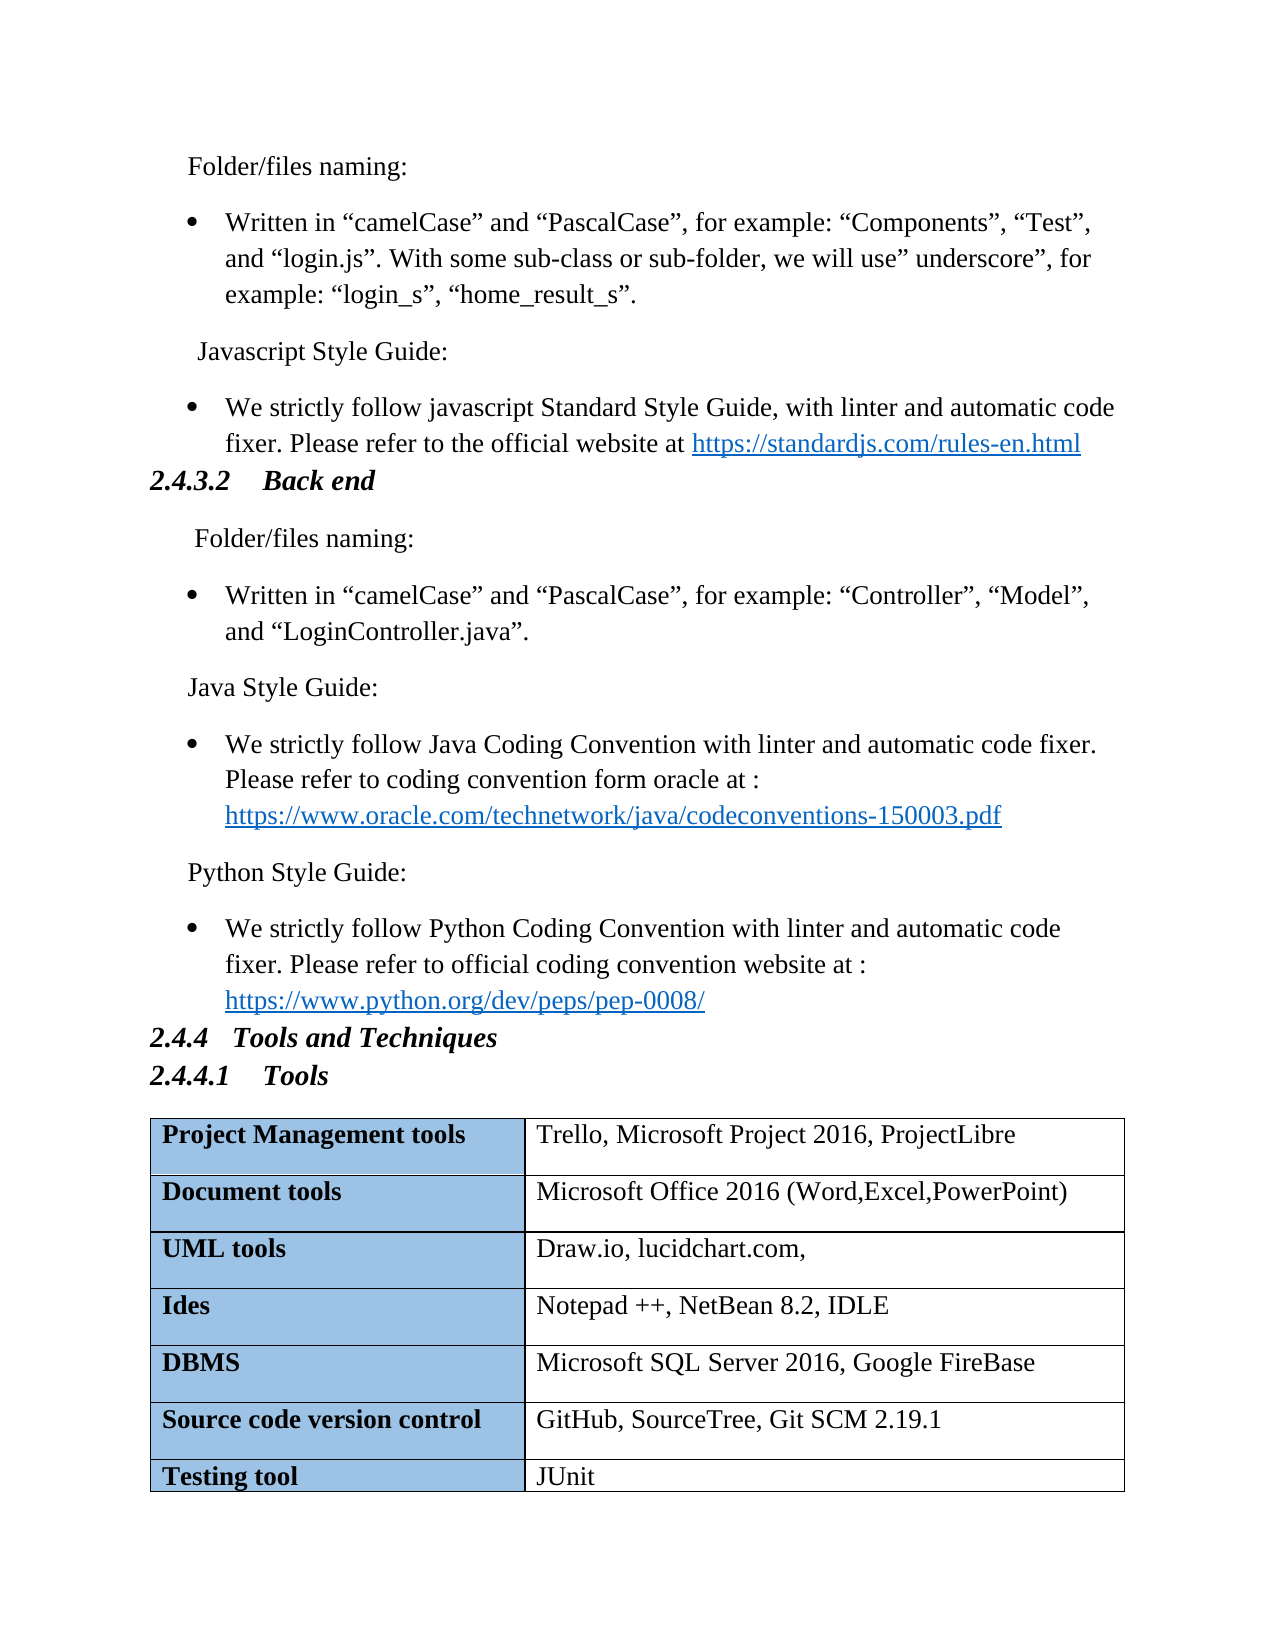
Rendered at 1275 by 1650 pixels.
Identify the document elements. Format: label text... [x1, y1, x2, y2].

list Written in “camelCase” and “PascalCase”, for example: “Controller”, “Model”, and “LoginController.java”. [187, 579, 1125, 646]
table_cell Notepad ++, NetBean 8.2, IDLE [526, 1289, 1124, 1345]
text Folder/files naming: [150, 150, 1125, 181]
list Tools [150, 1058, 1125, 1092]
list Written in “camelCase” and “PascalCase”, for example: “Components”, “Test”, and “login.js”. With some sub-class or sub-folder, we will use” underscore”, for example: “login_s”, “home_result_s”. [187, 207, 1125, 309]
table_cell Microsoft SQL Server 2016, Google FireBase [526, 1346, 1124, 1402]
table_header Trello, Microsoft Project 2016, ProjectLibre [526, 1119, 1124, 1174]
table_cell DBMS [151, 1346, 524, 1402]
table_cell Document tools [151, 1176, 524, 1231]
text Folder/files naming: [150, 522, 1125, 553]
list Tools and Techniques [150, 1020, 1125, 1053]
text Python Style Guide: [187, 856, 1125, 887]
text Java Style Guide: [187, 671, 1125, 702]
list We strictly follow javascript Standard Style Guide, with linter and automatic code fixer. Please refer to the official website at https://standardjs.com/rules-en.html [187, 391, 1125, 458]
text Javascript Style Guide: [150, 335, 1125, 366]
table_cell Source code version control [151, 1403, 524, 1459]
table_cell Microsoft Office 2016 (Word,Excel,PowerPoint) [526, 1176, 1124, 1231]
table_cell GitHub, SourceTree, Git SCM 2.19.1 [526, 1403, 1124, 1459]
table_cell Testing tool [151, 1460, 524, 1491]
table_cell JUnit [526, 1460, 1124, 1491]
table_cell UML tools [151, 1233, 524, 1288]
list We strictly follow Java Coding Convention with linter and automatic code fixer. Please refer to coding convention form oracle at : https://www.oracle.com/technetwork/java/codeconventions-150003.pdf [187, 728, 1125, 830]
list Back end [150, 463, 1125, 496]
table_cell Ides [151, 1289, 524, 1345]
table_cell Draw.io, lucidchart.com, [526, 1233, 1124, 1288]
list We strictly follow Python Coding Convention with linter and automatic code fixer. Please refer to official coding convention website at : https://www.python.org/dev/peps/pep-0008/ [187, 912, 1125, 1015]
table_header Project Management tools [151, 1119, 524, 1174]
